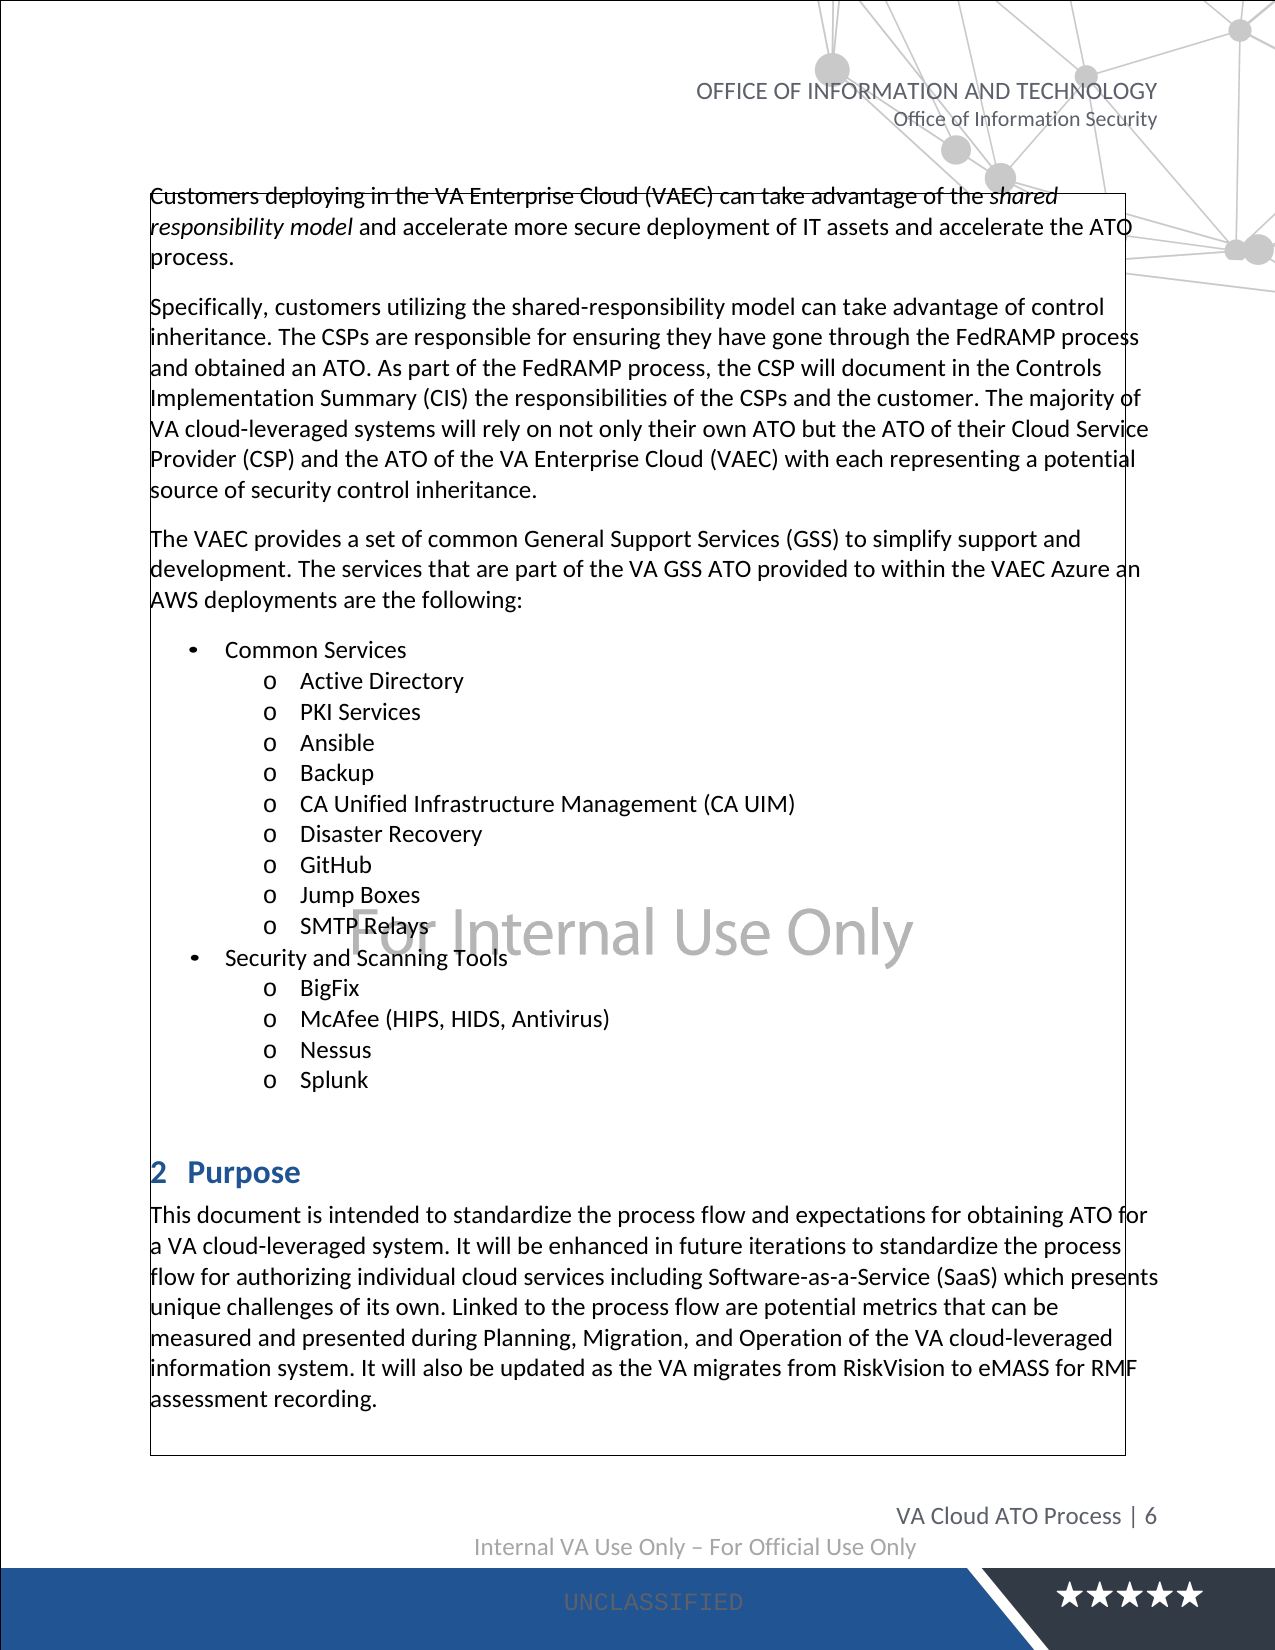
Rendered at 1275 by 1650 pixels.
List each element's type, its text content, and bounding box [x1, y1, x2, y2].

text o GitHub [262, 850, 1169, 880]
text • Security and Scanning Tools [183, 942, 513, 972]
text o McAfee (HIPS, HIDS, Antivirus) [262, 1004, 1169, 1034]
text o Jump Boxes [262, 880, 1169, 911]
text 2 Purpose [150, 1151, 1169, 1191]
text VA Cloud ATO Process | 6 [137, 1500, 1157, 1531]
text o Ansible [262, 727, 1169, 758]
text • Common Services [187, 635, 1169, 665]
text Office of Information Security [137, 106, 1157, 132]
text o Disaster Recovery [262, 819, 1169, 850]
text o CA Unified Infrastructure Management (CA UIM) [262, 789, 1169, 819]
text measured and presented during Planning, Migration, and Operation of the VA cloud-leveraged information system. It will also be updated as the VA migrates from RiskVision to eMASS for RMF assessment recording. [150, 1322, 1141, 1413]
text Internal VA Use Only – For Official Use Only [474, 1531, 1169, 1561]
text o Active Directory [262, 665, 1169, 697]
text The VAEC provides a set of common General Support Services (GSS) to simplify support and development. The services that are part of the VA GSS ATO provided to within the VAEC Azure an AWS deployments are the following: [150, 523, 1144, 615]
text o Nessus [262, 1034, 1169, 1065]
text OFFICE OF INFORMATION AND TECHNOLOGY [137, 75, 1157, 105]
text UNCLASSIFIED [558, 1590, 748, 1618]
text This document is intended to standardize the process flow and expectations for obtaining ATO for a VA cloud-leveraged system. It will be enhanced in future iterations to standardize the process flow for authorizing individual cloud services including Software-as-a-Service (SaaS) which presents unique challenges of its own. Linked to the process flow are potential metrics that can be [150, 1199, 1161, 1322]
text o Backup [262, 758, 1169, 789]
picture [1, 1, 1275, 1650]
text o PKI Services [262, 697, 1169, 727]
text Customers deploying in the VA Enterprise Cloud (VAEC) can take advantage of the shared responsibility model and accelerate more secure deployment of IT assets and accelerate the ATO process. [150, 180, 1137, 272]
text o BigFix [262, 972, 1169, 1004]
text Specifically, customers utilizing the shared-responsibility model can take advantage of control inheritance. The CSPs are responsible for ensuring they have gone through the FedRAMP process and obtained an ATO. As part of the FedRAMP process, the CSP will document in the Controls Implementation Summary (CIS) the responsibilities of the CSPs and the customer. The majority of VA cloud-leveraged systems will rely on not only their own ATO but the ATO of their Cloud Service Provider (CSP) and the ATO of the VA Enterprise Cloud (VAEC) with each representing a potential source of security control inheritance. [150, 291, 1152, 504]
text o SMTP Relays [262, 911, 1169, 941]
text o Splunk [262, 1065, 1169, 1096]
